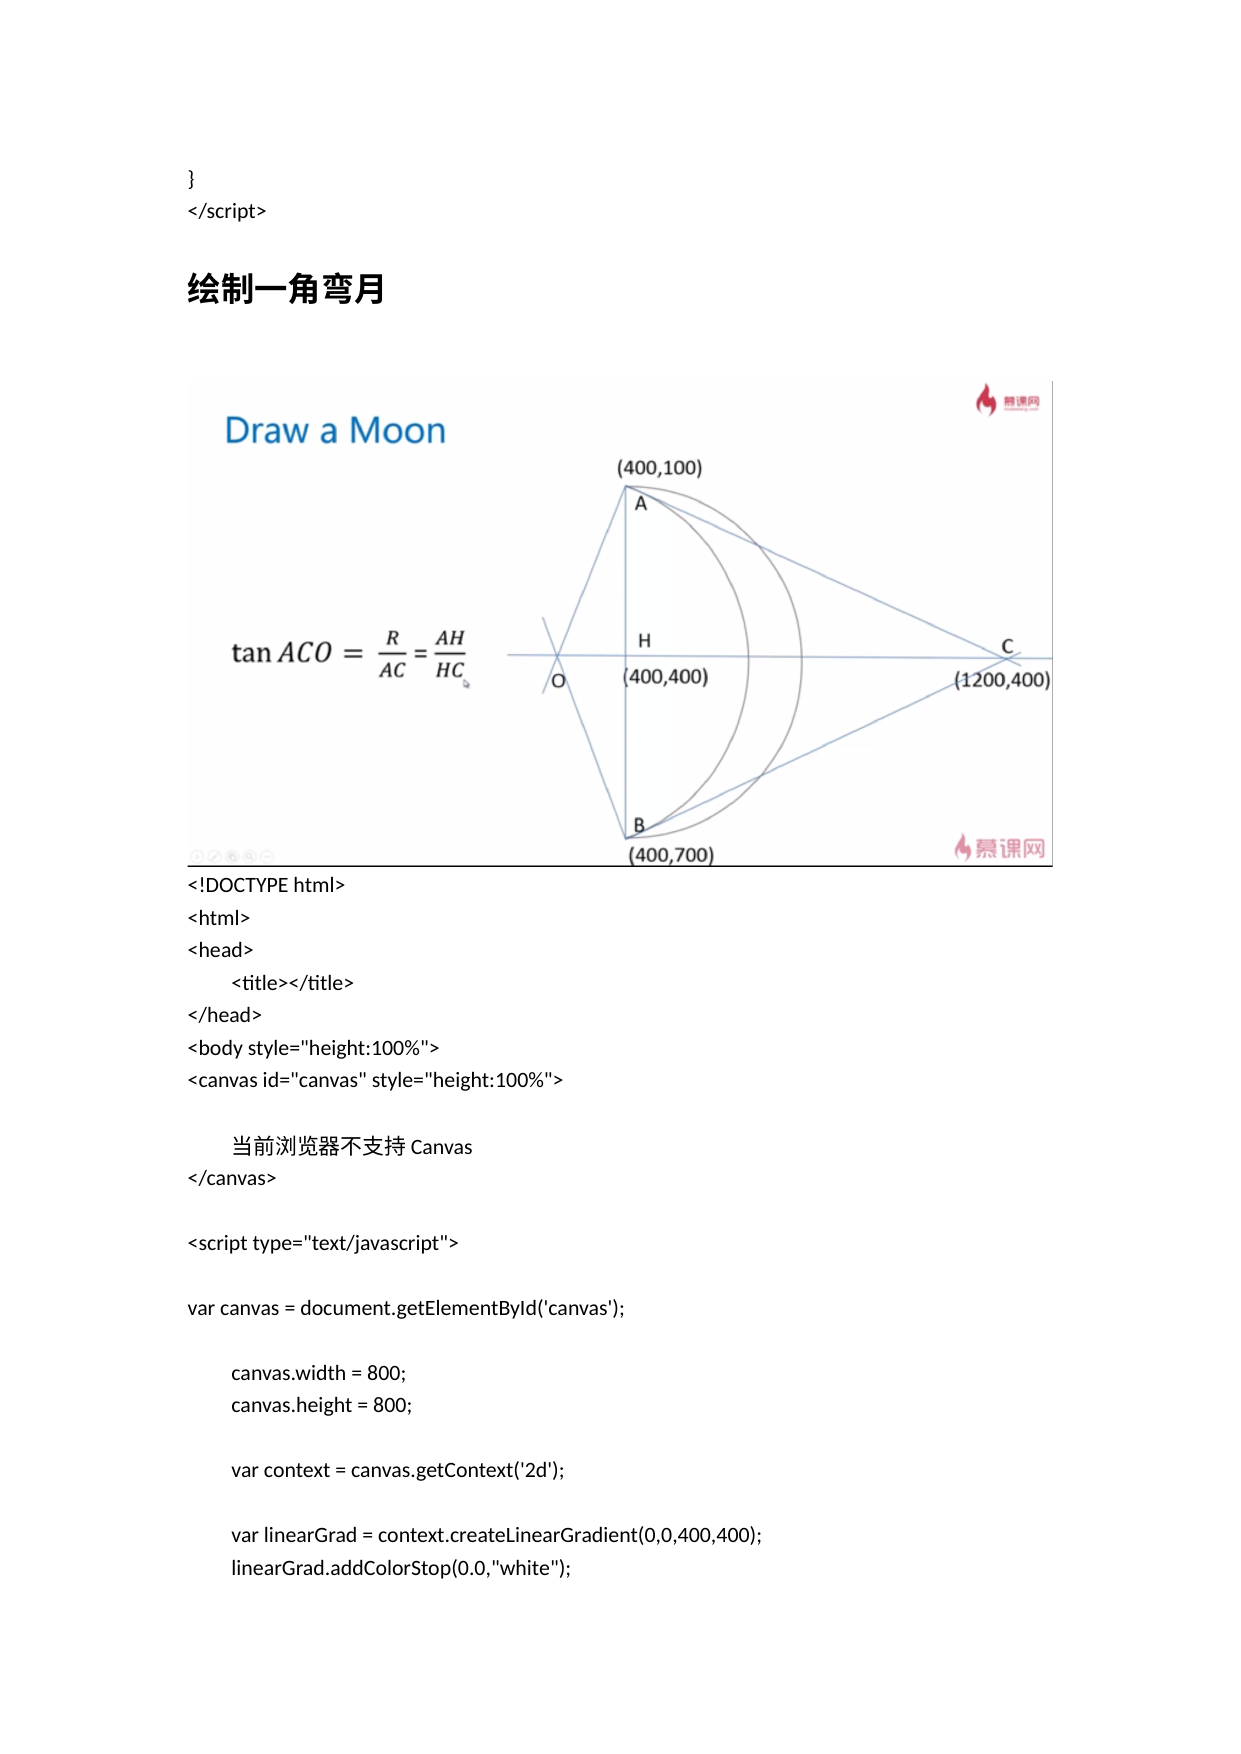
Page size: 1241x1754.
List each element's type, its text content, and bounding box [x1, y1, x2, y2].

text var context = canvas.getContext('2d'); [187, 1454, 1053, 1486]
text var linearGrad = context.createLinearGradient(0,0,400,400); [187, 1519, 1053, 1551]
text } [187, 162, 1053, 194]
text <body style="height:100%"> [187, 1031, 1053, 1064]
text canvas.height = 800; [187, 1389, 1053, 1421]
text </script> [187, 194, 1053, 227]
text var canvas = document.getElementById('canvas'); [187, 1291, 1053, 1324]
text <canvas id="canvas" style="height:100%"> [187, 1064, 1053, 1096]
text <title></title> [187, 966, 1053, 999]
text </canvas> [187, 1161, 1053, 1194]
picture [187, 381, 1053, 867]
text <!DOCTYPE html> [187, 869, 1053, 901]
text <html> [187, 901, 1053, 934]
text </head> [187, 999, 1053, 1031]
text linearGrad.addColorStop(0.0,"white"); [187, 1551, 1053, 1584]
text <head> [187, 934, 1053, 966]
text 当前浏览器不支持Canvas [187, 1129, 1053, 1161]
text <script type="text/javascript"> [187, 1226, 1053, 1259]
subtitle 绘制一角弯月 [187, 254, 1053, 319]
text canvas.width = 800; [187, 1356, 1053, 1389]
